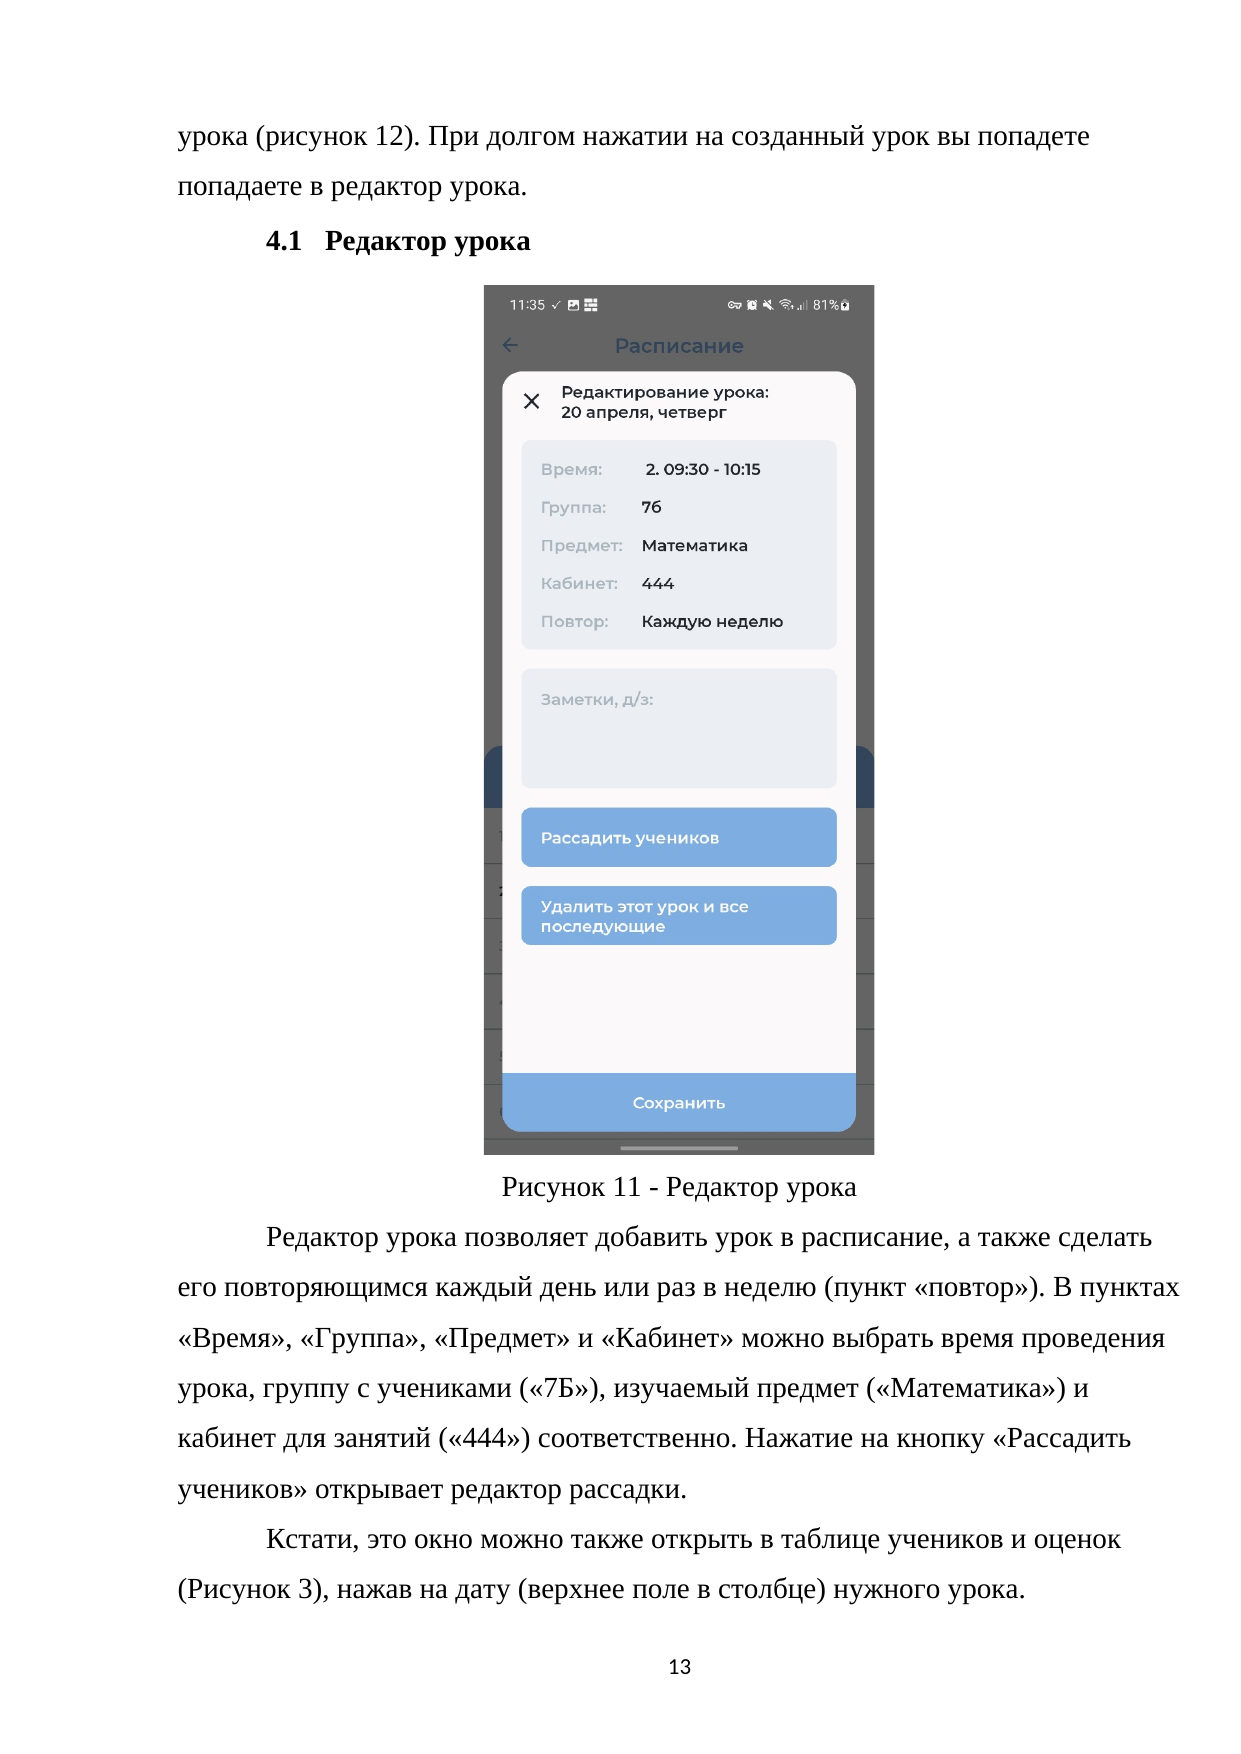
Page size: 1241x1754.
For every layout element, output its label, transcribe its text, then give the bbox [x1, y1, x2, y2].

list Редактор урока [177, 223, 1181, 256]
picture [483, 285, 875, 1155]
text Кстати, это окно можно также открыть в таблице учеников и оценок (Рисунок 3), нажав на дату (верхнее поле в столбце) нужного урока. [177, 1521, 1181, 1605]
text Редактор урока позволяет добавить урок в расписание, а также сделать его повторяющимся каждый день или раз в неделю (пункт «повтор»). В пунктах «Время», «Группа», «Предмет» и «Кабинет» можно выбрать время проведения урока, группу с учениками («7Б»), изучаемый предмет («Математика») и кабинет для занятий («444») соответственно. Нажатие на кнопку «Рассадить учеников» открывает редактор рассадки. [177, 1219, 1181, 1504]
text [177, 118, 1181, 202]
text Рисунок 11 - Редактор урока [177, 1169, 1181, 1202]
